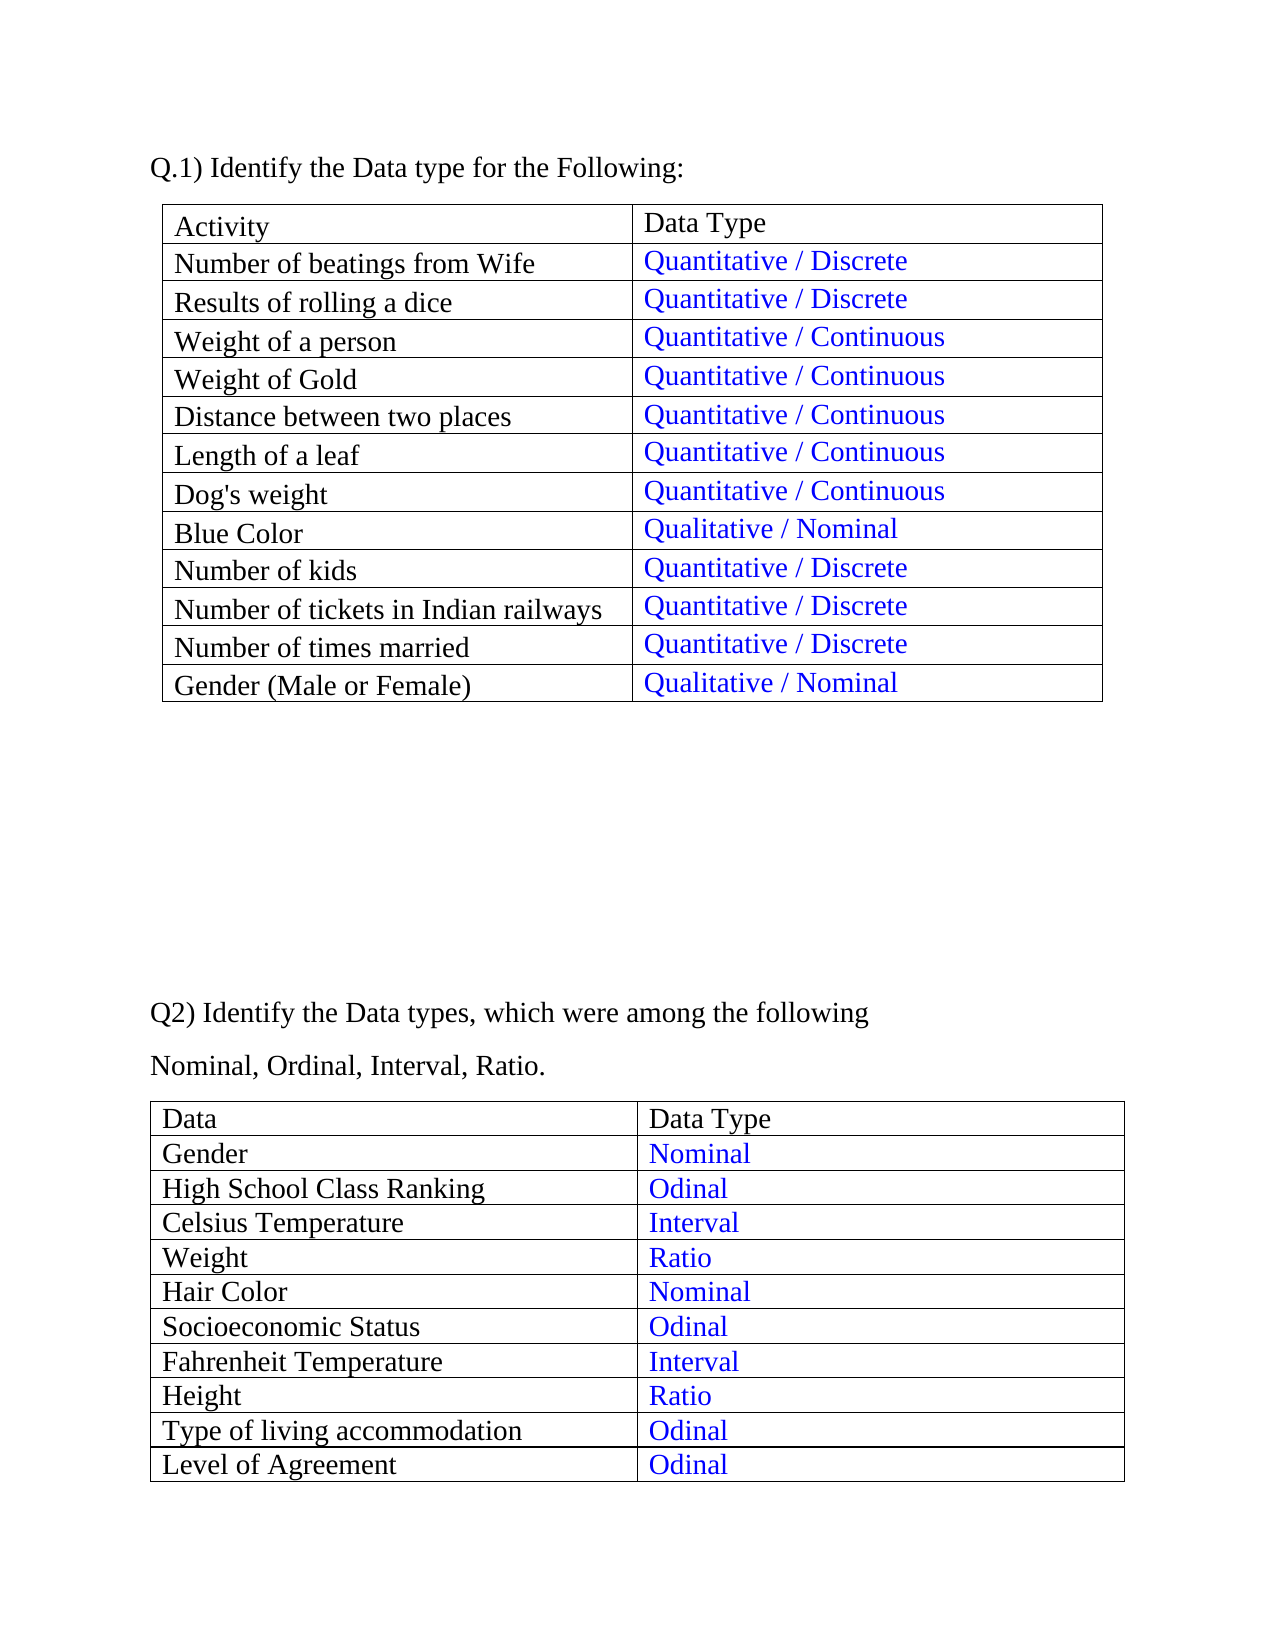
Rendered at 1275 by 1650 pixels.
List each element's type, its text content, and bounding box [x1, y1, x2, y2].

table_cell Weight [151, 1240, 637, 1273]
table_cell Odinal [638, 1171, 1124, 1204]
table_cell Level of Agreement [151, 1448, 637, 1481]
table_cell Number of kids [163, 550, 632, 587]
table_header Data [151, 1102, 637, 1135]
table_cell Distance between two places [163, 397, 632, 433]
table_cell High School Class Ranking [151, 1171, 637, 1204]
table_cell Weight of Gold [163, 358, 632, 396]
table_cell Gender (Male or Female) [163, 665, 632, 701]
table_cell Quantitative / Continuous [633, 397, 1102, 433]
table_cell Quantitative / Continuous [633, 320, 1102, 357]
table_cell Celsius Temperature [151, 1205, 637, 1239]
table_cell Length of a leaf [163, 434, 632, 472]
table_cell Nominal [638, 1136, 1124, 1170]
table_cell Qualitative / Nominal [633, 665, 1102, 701]
table_cell Ratio [638, 1378, 1124, 1412]
table_cell Number of times married [163, 626, 632, 664]
table_cell Odinal [638, 1448, 1124, 1481]
table_cell Type of living accommodation [151, 1413, 637, 1446]
table_cell Quantitative / Discrete [633, 626, 1102, 664]
table_cell Quantitative / Discrete [633, 244, 1102, 280]
table_cell Fahrenheit Temperature [151, 1344, 637, 1377]
table_cell Results of rolling a dice [163, 281, 632, 318]
table_cell Odinal [638, 1413, 1124, 1446]
table_cell Height [151, 1378, 637, 1412]
table_cell Blue Color [163, 512, 632, 549]
table_cell Number of tickets in Indian railways [163, 588, 632, 625]
table_header Data Type [633, 205, 1102, 242]
table_cell Hair Color [151, 1275, 637, 1308]
text Q2) Identify the Data types, which were among the following [150, 995, 1125, 1028]
table_cell Interval [638, 1205, 1124, 1239]
text Nominal, Ordinal, Interval, Ratio. [150, 1048, 1125, 1081]
table_cell Quantitative / Continuous [633, 473, 1102, 511]
table_cell Dog's weight [163, 473, 632, 511]
text Q.1) Identify the Data type for the Following: [150, 150, 1125, 183]
table_cell Interval [638, 1344, 1124, 1377]
table_cell Qualitative / Nominal [633, 512, 1102, 549]
table_header Data Type [638, 1102, 1124, 1135]
table_cell Nominal [638, 1275, 1124, 1308]
table_cell Weight of a person [163, 320, 632, 357]
table_cell Quantitative / Discrete [633, 588, 1102, 625]
table_header Activity [163, 205, 632, 242]
table_cell Quantitative / Discrete [633, 550, 1102, 587]
table_cell Odinal [638, 1309, 1124, 1343]
table_cell Quantitative / Continuous [633, 358, 1102, 396]
table_cell Ratio [638, 1240, 1124, 1273]
table_cell Quantitative / Continuous [633, 434, 1102, 472]
table_cell Gender [151, 1136, 637, 1170]
table_cell Quantitative / Discrete [633, 281, 1102, 318]
table_cell Number of beatings from Wife [163, 244, 632, 280]
table_cell Socioeconomic Status [151, 1309, 637, 1343]
